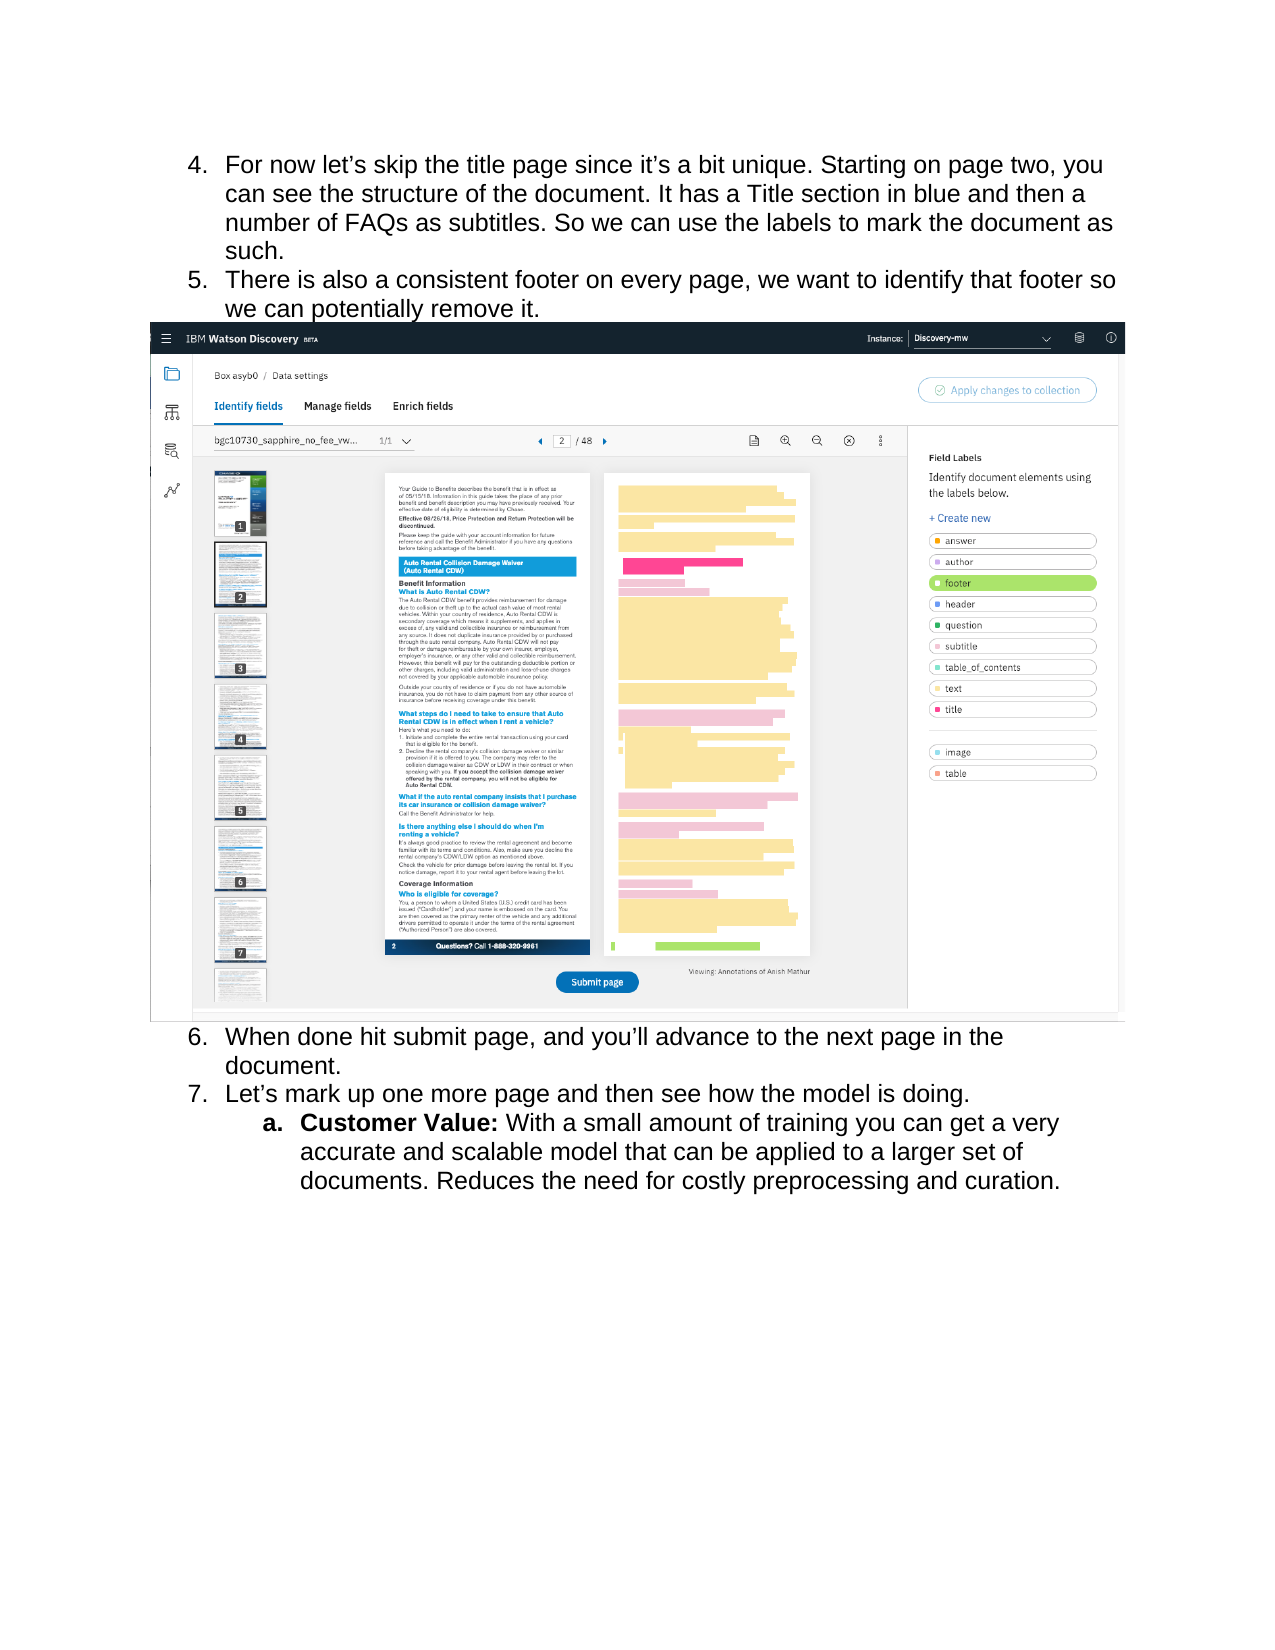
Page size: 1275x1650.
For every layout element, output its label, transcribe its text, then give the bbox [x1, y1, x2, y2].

list When done hit submit page, and you’ll advance to the next page in the document. [187, 1022, 1125, 1079]
list Customer Value: With a small amount of training you can get a very accurate and scalable model that can be applied to a larger set of documents. Reduces the need for costly preprocessing and curation. [262, 1108, 1125, 1194]
list Let’s mark up one more page and then see how the model is doing. [187, 1079, 1125, 1108]
list There is also a consistent footer on every page, we want to identify that footer so we can potentially remove it. [187, 265, 1125, 322]
picture [150, 322, 1125, 1022]
list For now let’s skip the title page since it’s a bit unique. Starting on page two, you can see the structure of the document. It has a Title section in blue and then a number of FAQs as subtitles. So we can use the labels to mark the document as such. [187, 150, 1125, 265]
